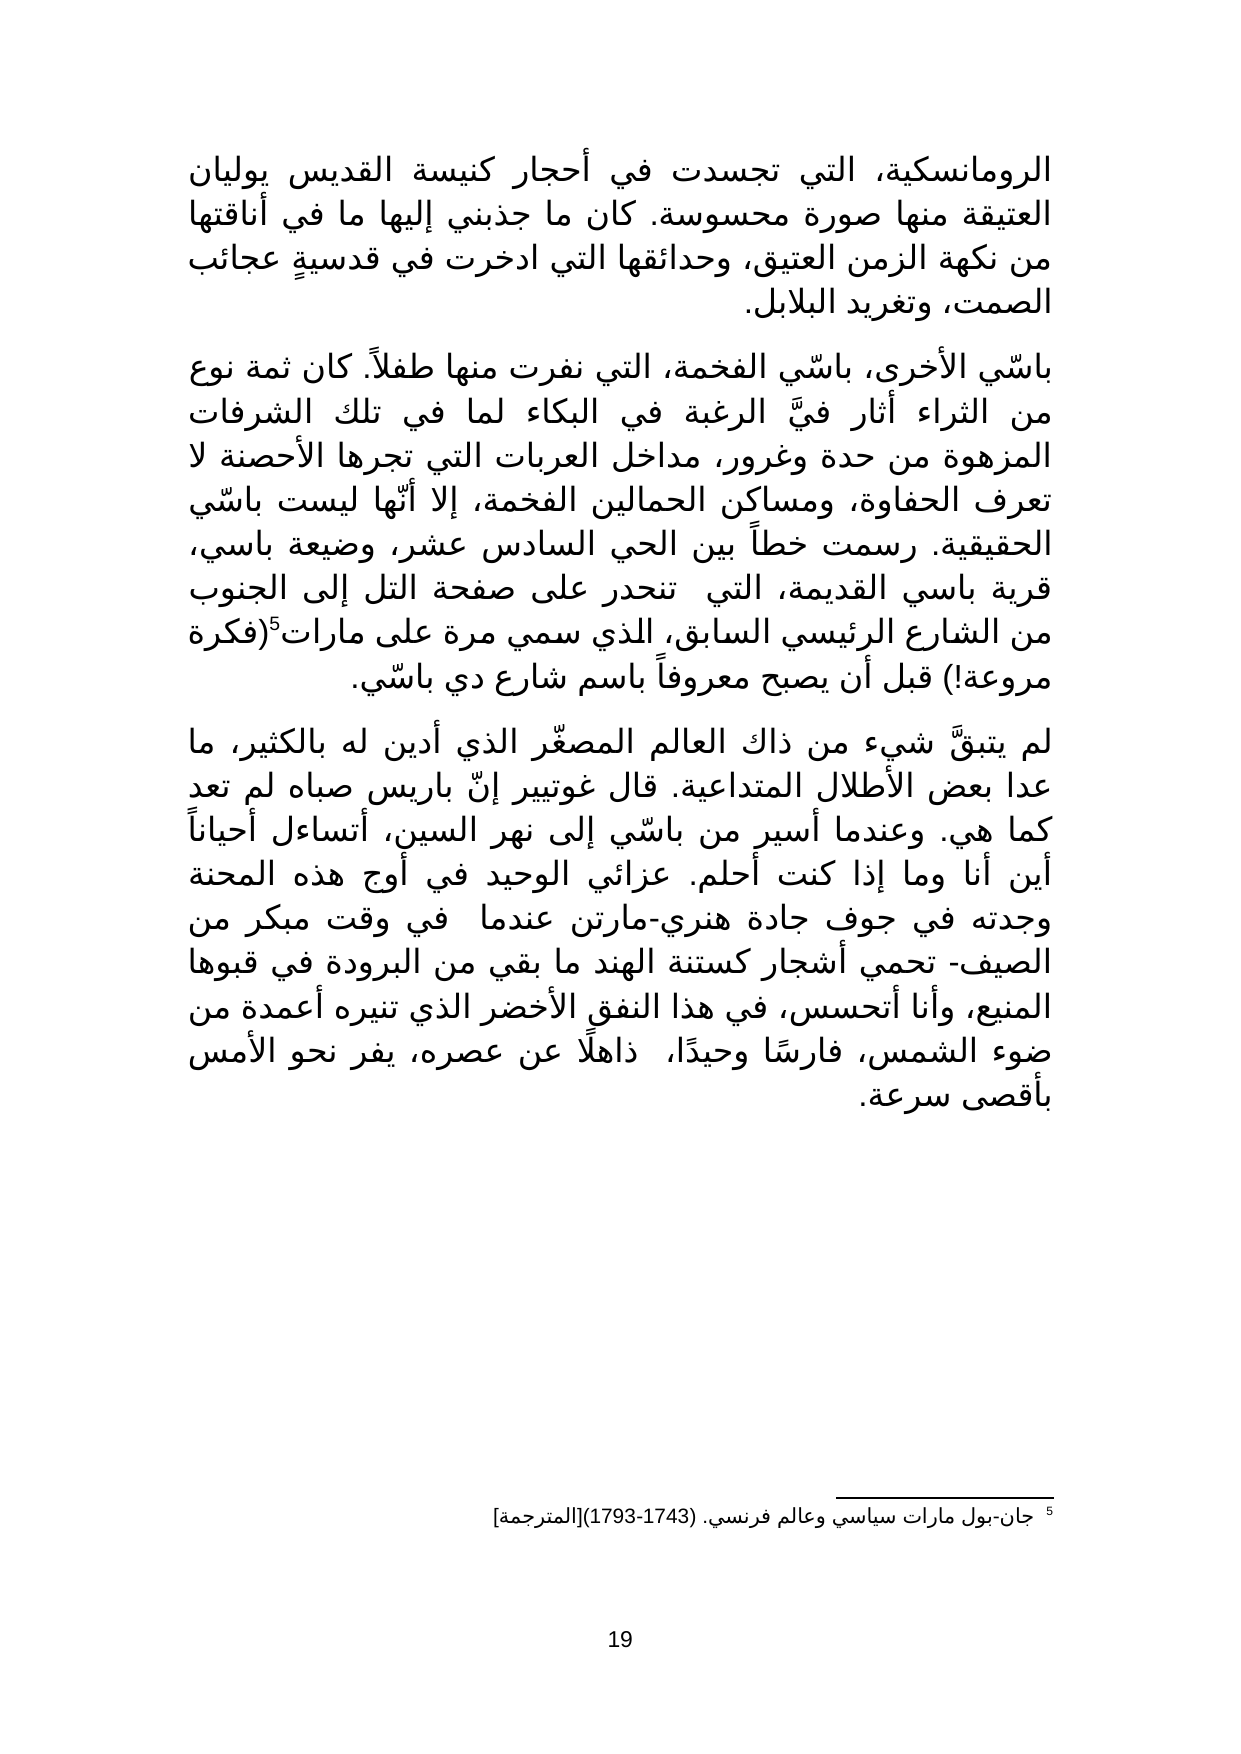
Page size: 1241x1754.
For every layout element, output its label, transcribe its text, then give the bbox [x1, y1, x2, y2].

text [187, 150, 1053, 321]
text باسّي الأخرى، باسّي الفخمة، التي نفرت منها طفلاً. كان ثمة نوع من الثراء أثار فيَّ الرغبة في البكاء لما في تلك الشرفات المزهوة من حدة وغرور، مداخل العربات التي تجرها الأحصنة لا تعرف الحفاوة، ومساكن الحمالين الفخمة، إلا أنّها ليست باسّي الحقيقية. رسمت خطاً بين الحي السادس عشر، وضيعة باسي، قرية باسي القديمة، التي تنحدر على صفحة التل إلى الجنوب من الشارع الرئيسي السابق، الذي سمي مرة على مارات(فكرة مروعة!) قبل أن يصبح معروفاً باسم شارع دي باسّي. [187, 347, 1053, 695]
text لم يتبقَّ شيء من ذاك العالم المصغّر الذي أدين له بالكثير، ما عدا بعض الأطلال المتداعية. قال غوتيير إنّ باريس صباه لم تعد كما هي. وعندما أسير من باسّي إلى نهر السين، أتساءل أحياناً أين أنا وما إذا كنت أحلم. عزائي الوحيد في أوج هذه المحنة وجدته في جوف جادة هنري-مارتن عندما في وقت مبكر من الصيف- تحمي أشجار كستنة الهند ما بقي من البرودة في قبوها المنيع، وأنا أتحسس، في هذا النفق الأخضر الذي تنيره أعمدة من ضوء الشمس، فارسًا وحيدًا، ذاهلًا عن عصره، يفر نحو الأمس بأقصى سرعة. [187, 722, 1053, 1113]
